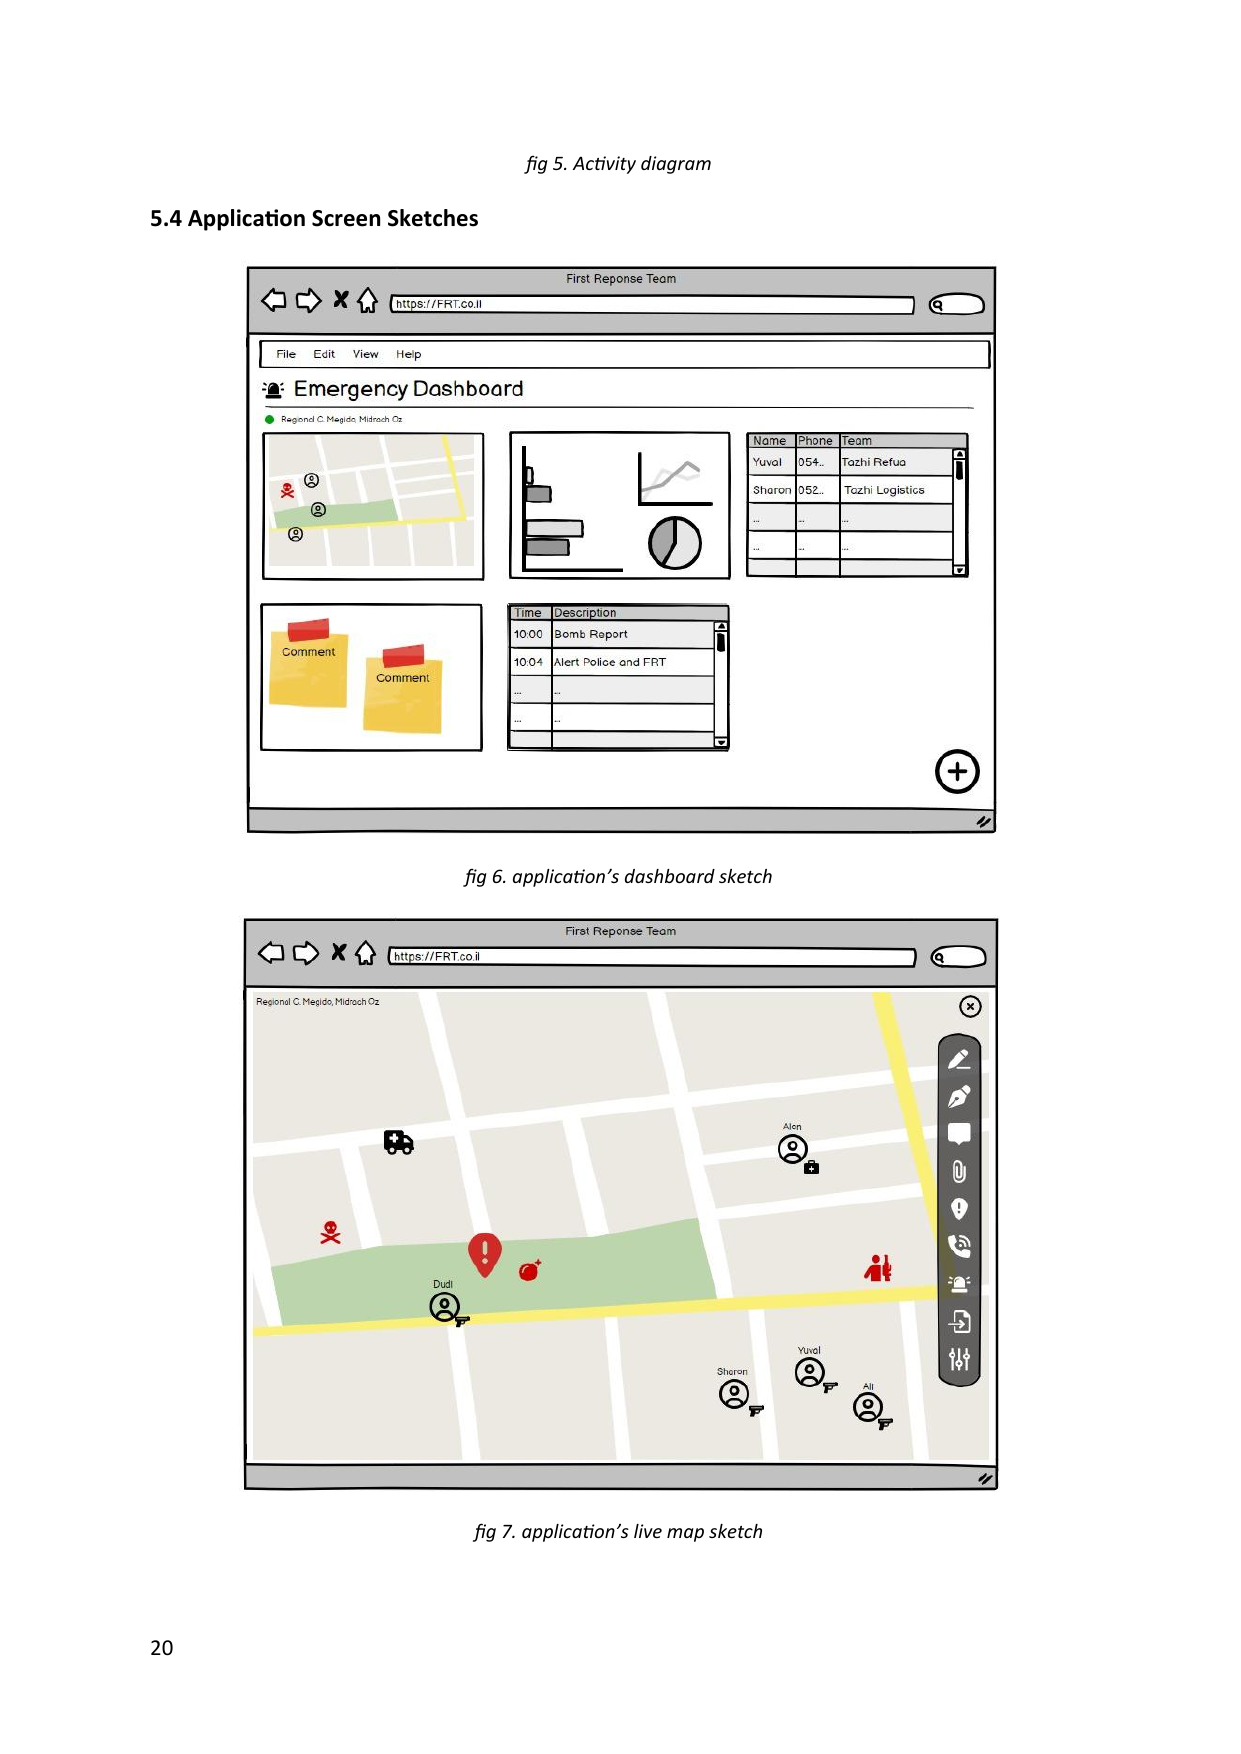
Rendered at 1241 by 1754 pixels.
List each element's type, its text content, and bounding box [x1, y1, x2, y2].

text 5.4 Application Screen Sketches [150, 202, 1090, 233]
picture [241, 260, 1000, 837]
text fig 5. Activity diagram [150, 150, 1090, 175]
text fig 6. application’s dashboard sketch [150, 863, 1090, 889]
picture [239, 915, 1002, 1492]
text fig 7. application’s live map sketch [150, 1518, 1090, 1544]
